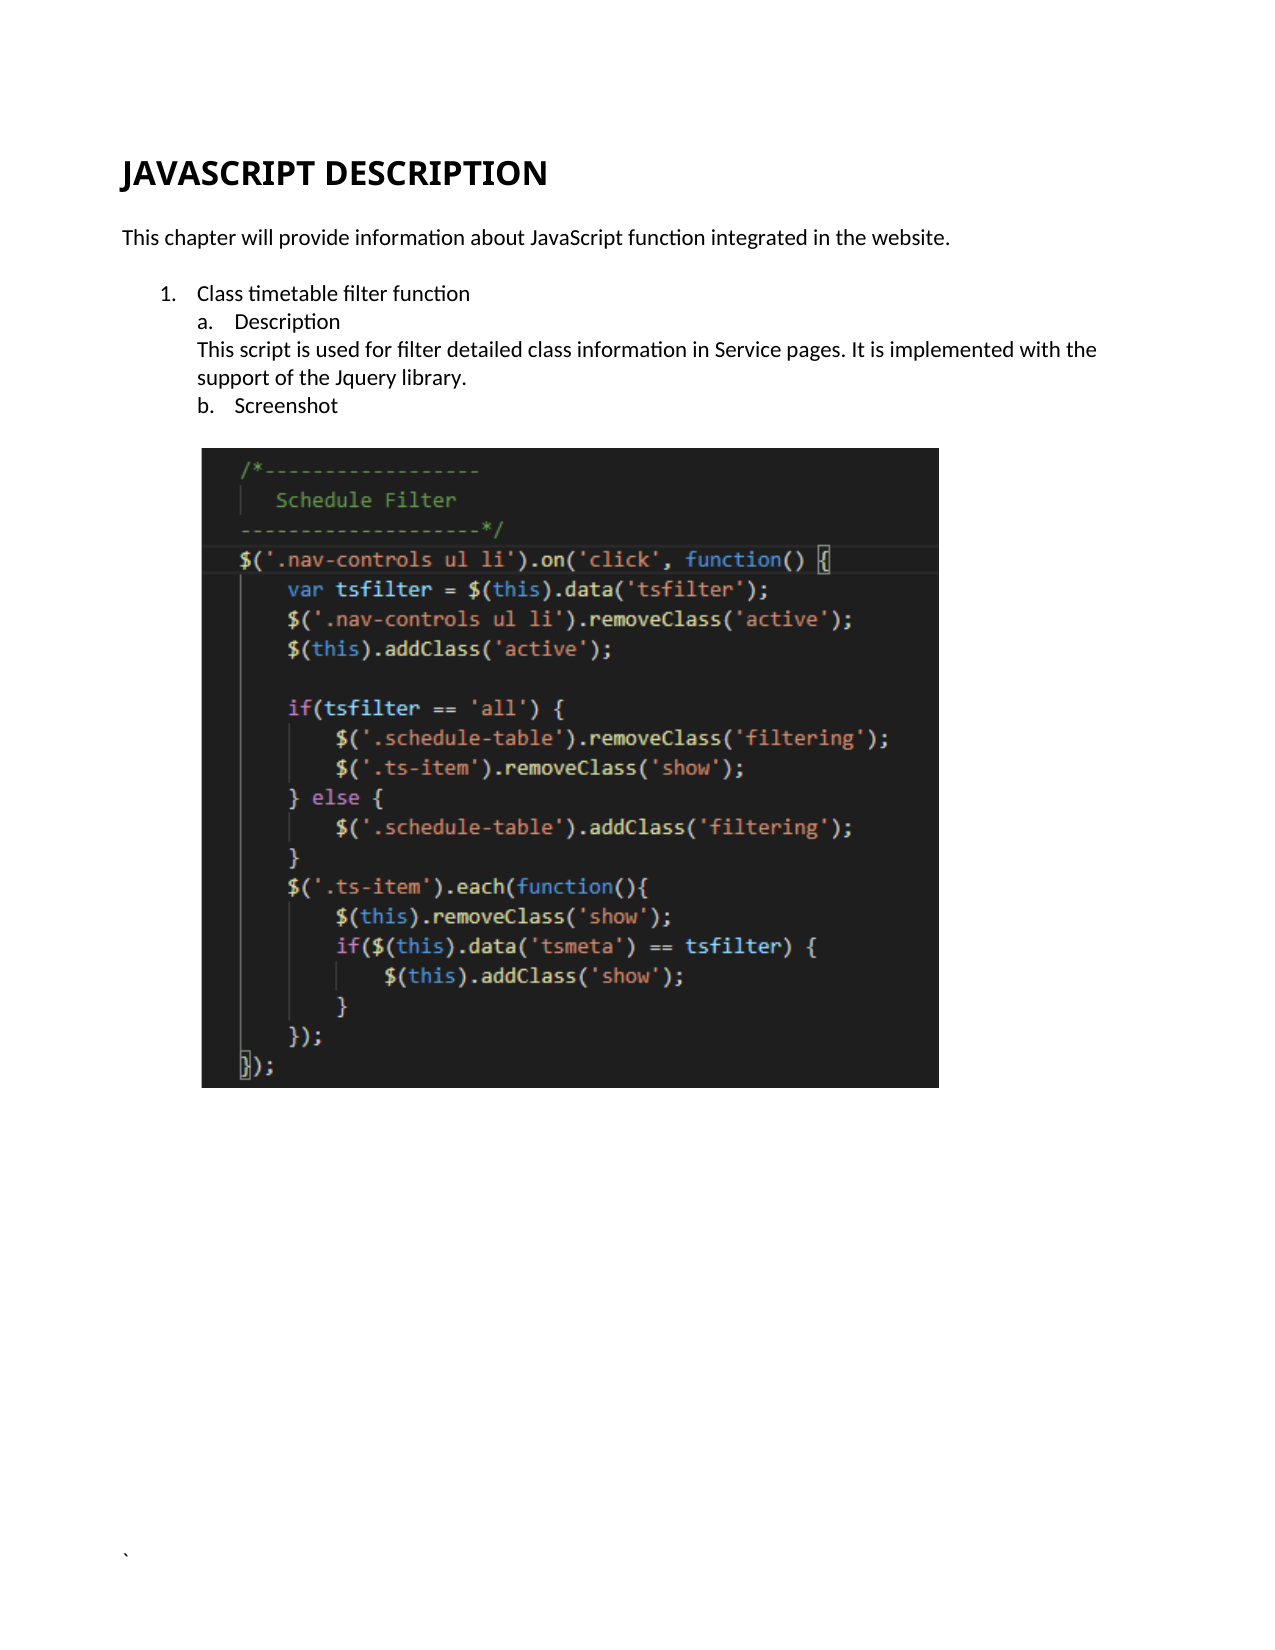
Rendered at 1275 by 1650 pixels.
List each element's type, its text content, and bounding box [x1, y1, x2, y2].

list Screenshot [197, 392, 1172, 419]
list Class timetable filter function [159, 279, 1172, 307]
picture [201, 448, 939, 1088]
text This chapter will provide information about JavaScript function integrated in the website. [122, 223, 1172, 251]
text This script is used for filter detailed class information in Service pages. It is implemented with the support of the Jquery library. [197, 336, 1172, 392]
subtitle JAVASCRIPT DESCRIPTION [122, 150, 1172, 195]
list Description [197, 307, 1172, 336]
